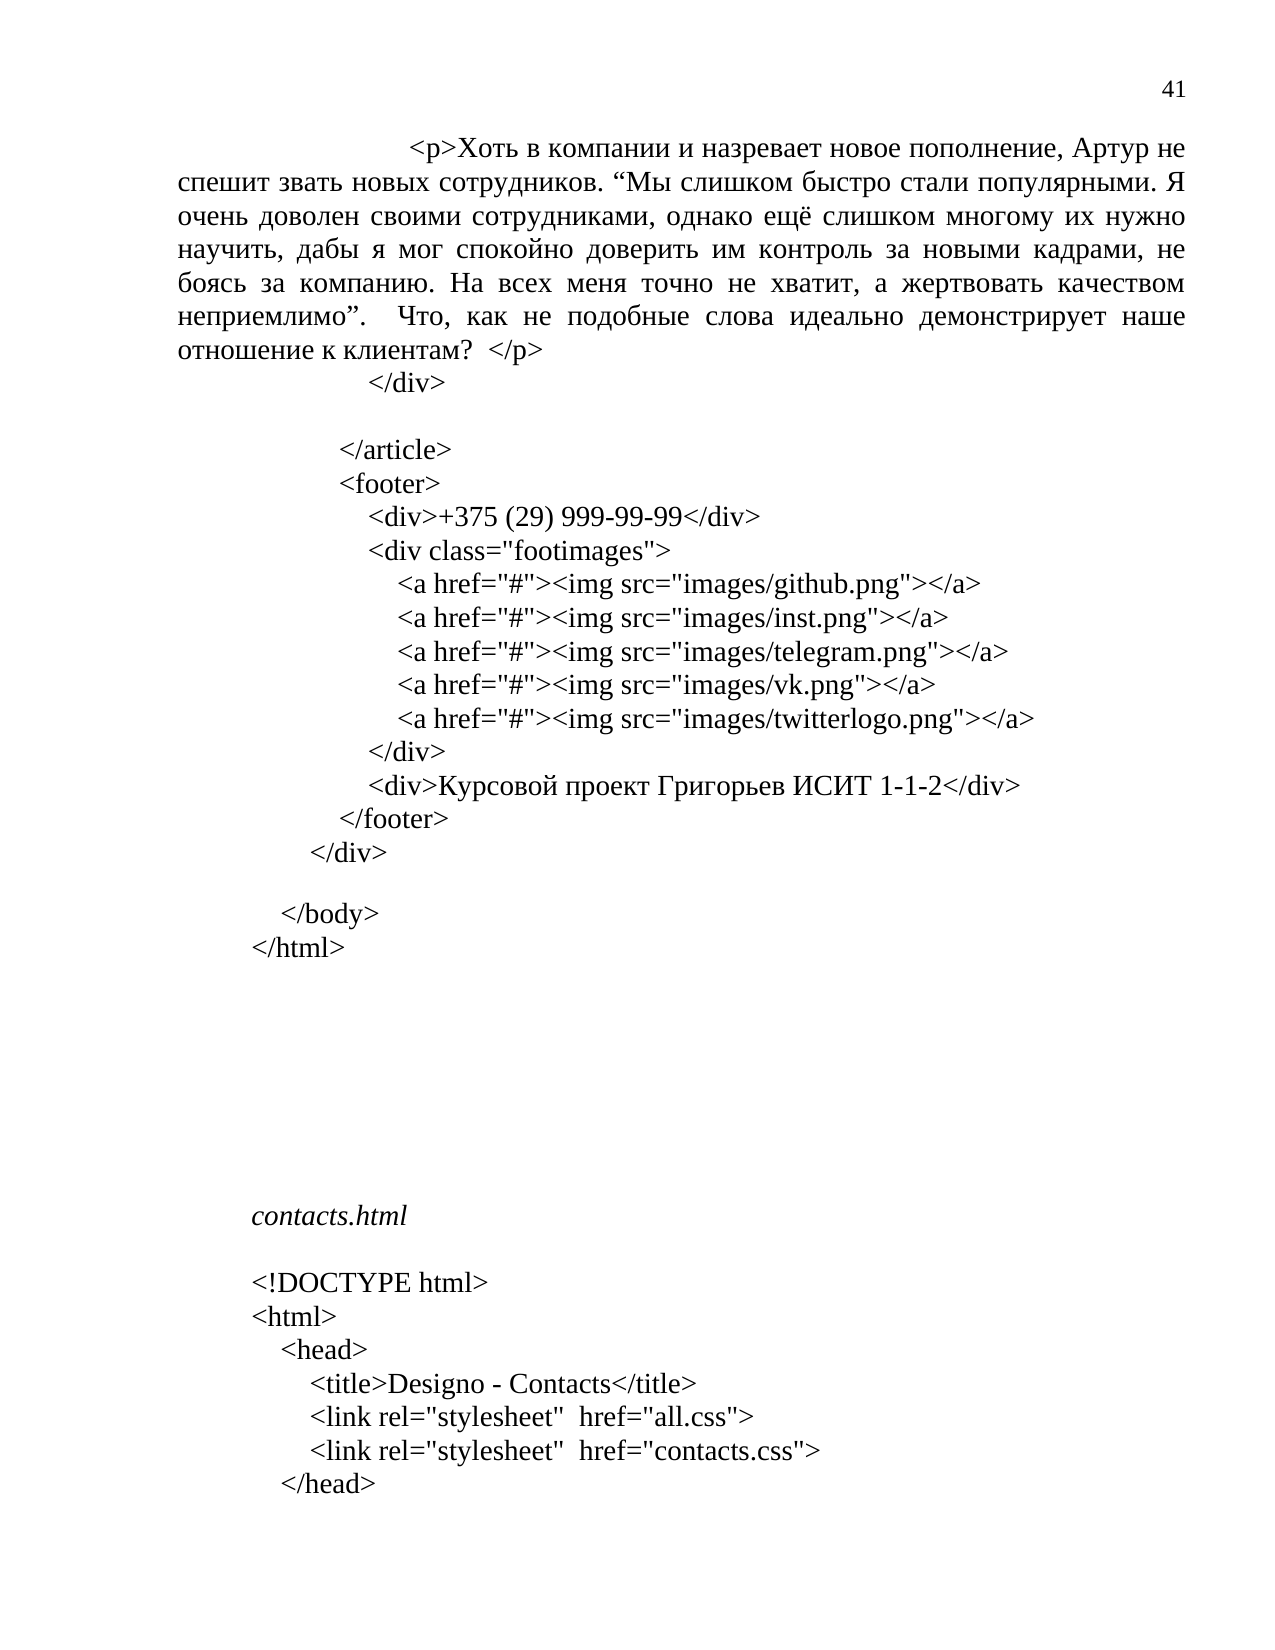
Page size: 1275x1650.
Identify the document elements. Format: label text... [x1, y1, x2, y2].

text <html> [177, 1299, 1186, 1332]
text <title>Designo - Contacts</title> [177, 1366, 1186, 1399]
text <div>Курсовой проект Григорьев ИСИТ 1-1-2</div> [177, 768, 1186, 801]
text <div class="footimages"> [177, 533, 1186, 567]
text <link rel="stylesheet" href="contacts.css"> [177, 1433, 1186, 1467]
text <head> [177, 1332, 1186, 1366]
text </div> [177, 835, 1186, 868]
text </article> [177, 432, 1186, 466]
text contacts.html [177, 1198, 1186, 1232]
text </footer> [177, 801, 1186, 835]
text <link rel="stylesheet" href="all.css"> [177, 1399, 1186, 1433]
text </div> [177, 365, 1186, 399]
text <div>+375 (29) 999-99-99</div> [177, 499, 1186, 533]
text <a href="#"><img src="images/telegram.png"></a> [177, 634, 1186, 667]
text <a href="#"><img src="images/vk.png"></a> [177, 667, 1186, 701]
text <a href="#"><img src="images/inst.png"></a> [177, 600, 1186, 634]
text <a href="#"><img src="images/twitterlogo.png"></a> [177, 701, 1186, 734]
text </body> [177, 896, 1186, 930]
text </html> [177, 930, 1186, 963]
text <!DOCTYPE html> [177, 1265, 1186, 1299]
text <p>Хоть в компании и назревает новое пополнение, Артур не спешит звать новых сотрудников. “Мы слишком быстро стали популярными. Я очень доволен своими сотрудниками, однако ещё слишком многому их нужно научить, дабы я мог спокойно доверить им контроль за новыми кадрами, не боясь за компанию. На всех меня точно не хватит, а жертвовать качеством неприемлимо”. Что, как не подобные слова идеально демонстрирует наше отношение к клиентам? </p> [177, 131, 1186, 365]
text </head> [177, 1467, 1186, 1500]
text <footer> [177, 466, 1186, 499]
text <a href="#"><img src="images/github.png"></a> [177, 567, 1186, 600]
text </div> [177, 734, 1186, 768]
